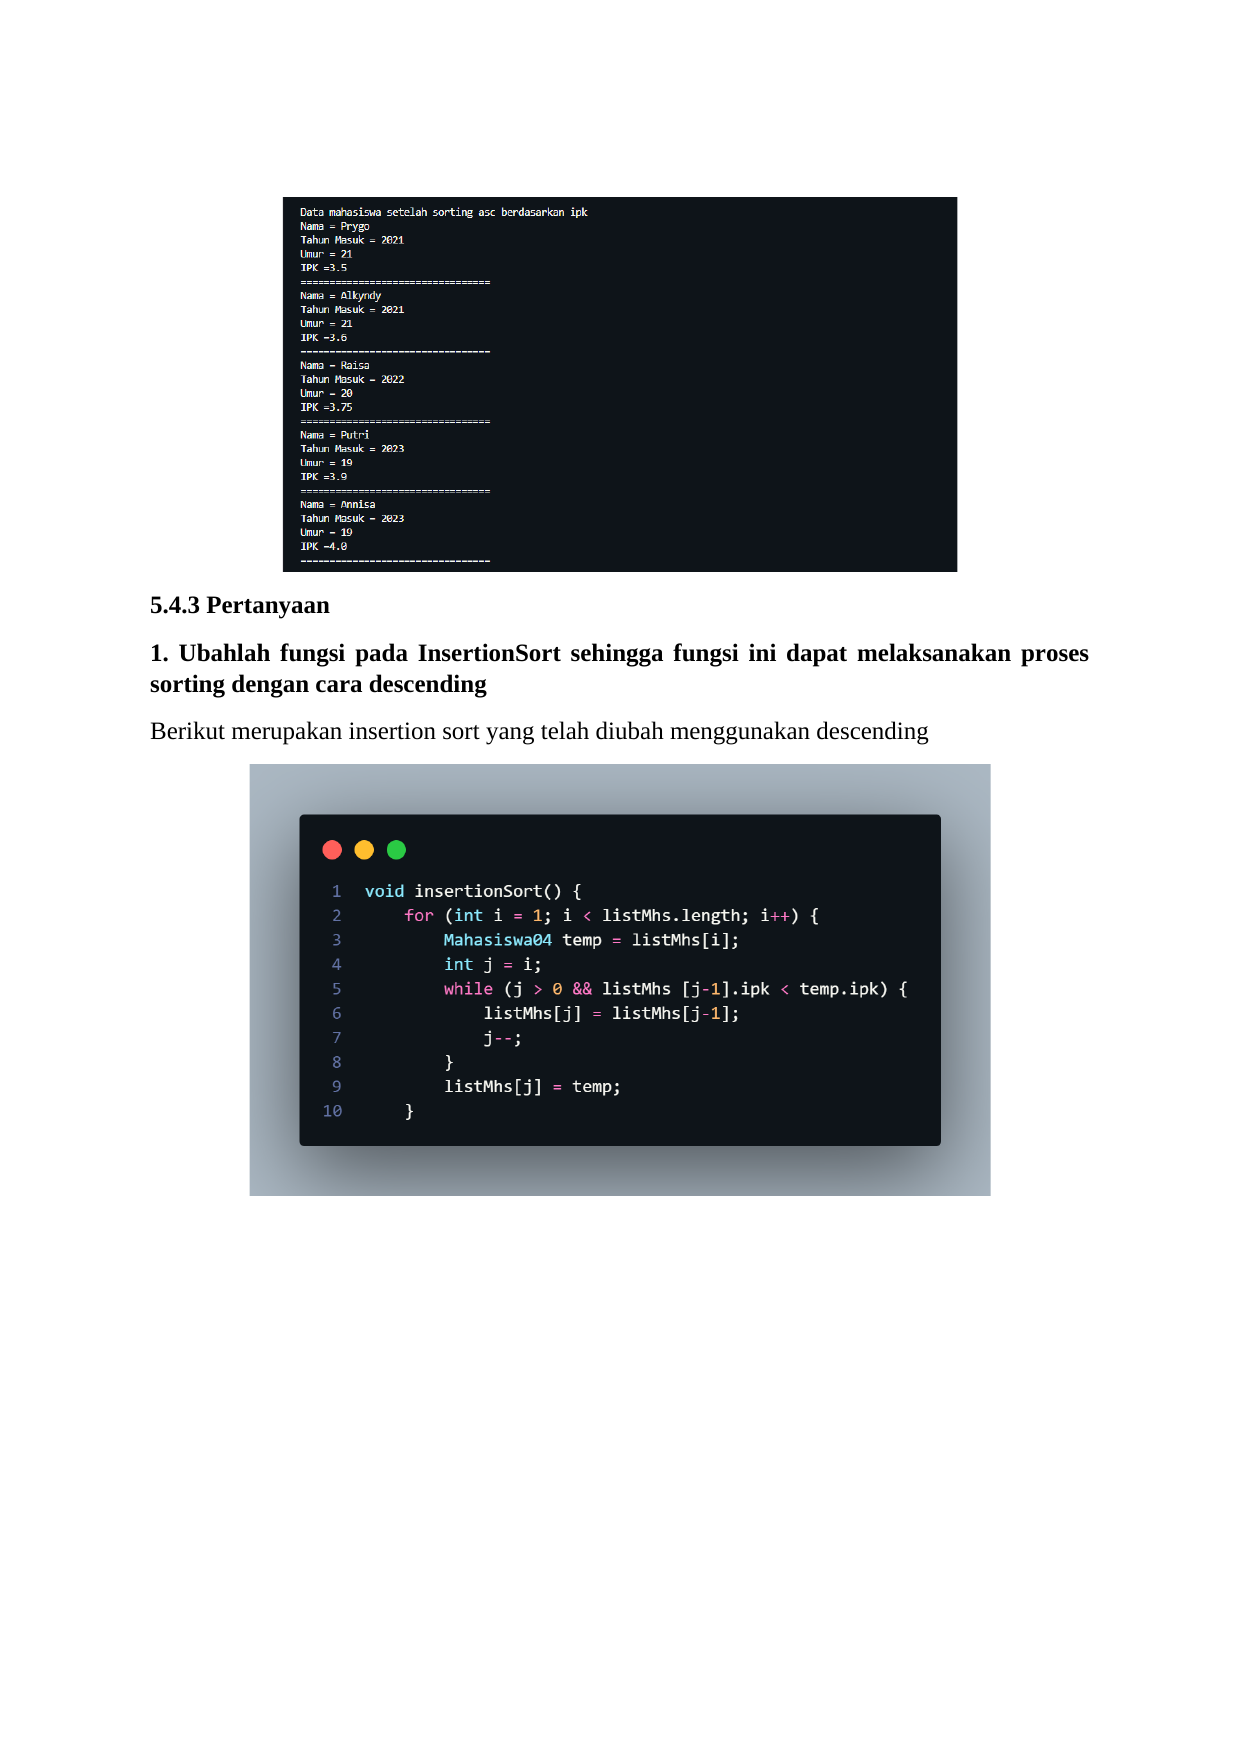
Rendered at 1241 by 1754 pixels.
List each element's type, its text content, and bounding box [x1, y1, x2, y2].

picture [282, 197, 958, 572]
text Berikut merupakan insertion sort yang telah diubah menggunakan descending [150, 716, 1090, 745]
text 5.4.3 Pertanyaan [150, 590, 1090, 619]
text 1. Ubahlah fungsi pada InsertionSort sehingga fungsi ini dapat melaksanakan proses sorting dengan cara descending [150, 638, 1090, 697]
picture [249, 764, 991, 1196]
